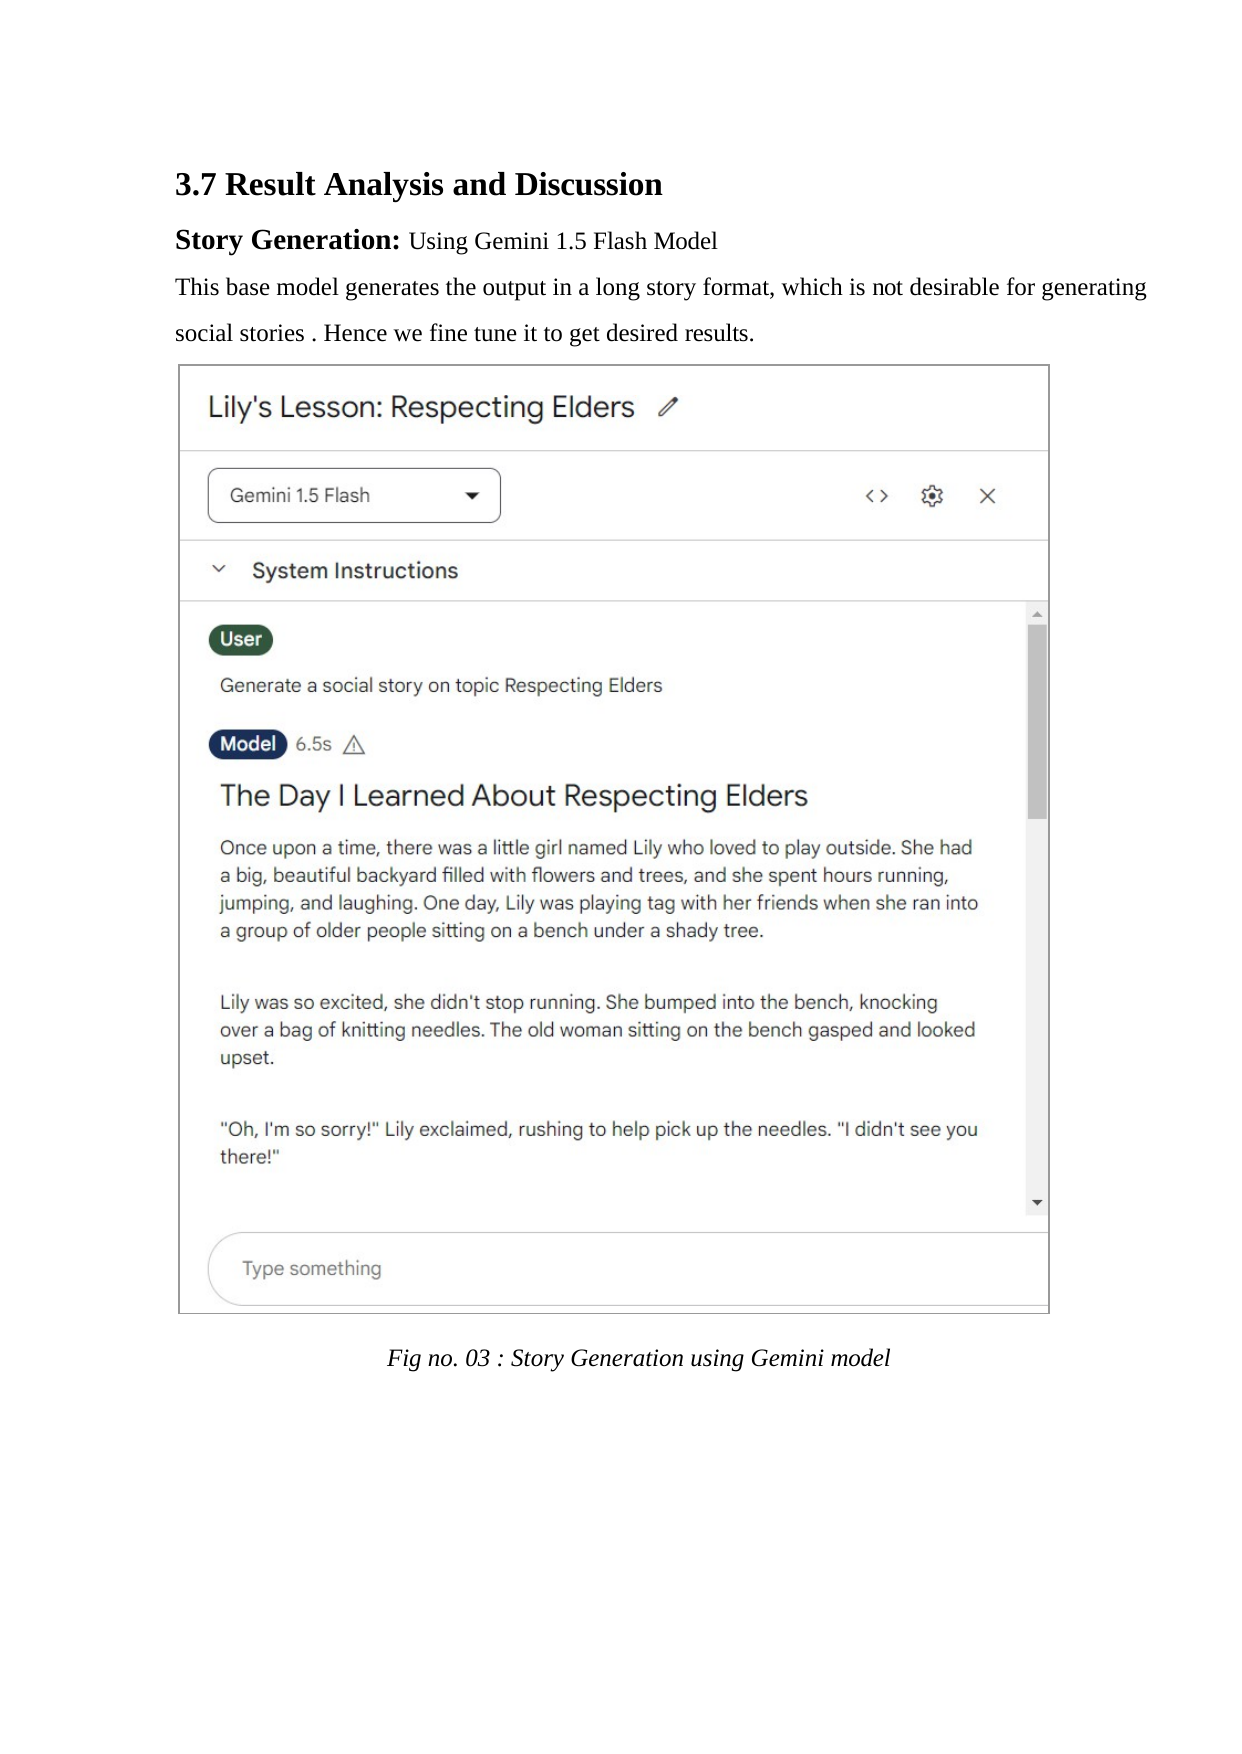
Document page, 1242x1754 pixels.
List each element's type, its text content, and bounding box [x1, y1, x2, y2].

subtitle Result Analysis and Discussion [175, 164, 1227, 203]
text Fig no. 03 : Story Generation using Gemini model [234, 389, 1044, 1372]
text social stories . Hence we fine tune it to get desired results. [175, 318, 1227, 347]
text This base model generates the output in a long story format, which is not desirable for generating [175, 272, 1227, 301]
text Story Generation: Using Gemini 1.5 Flash Model [175, 222, 1227, 256]
picture [1044, 395, 1048, 1306]
picture [180, 395, 234, 1306]
